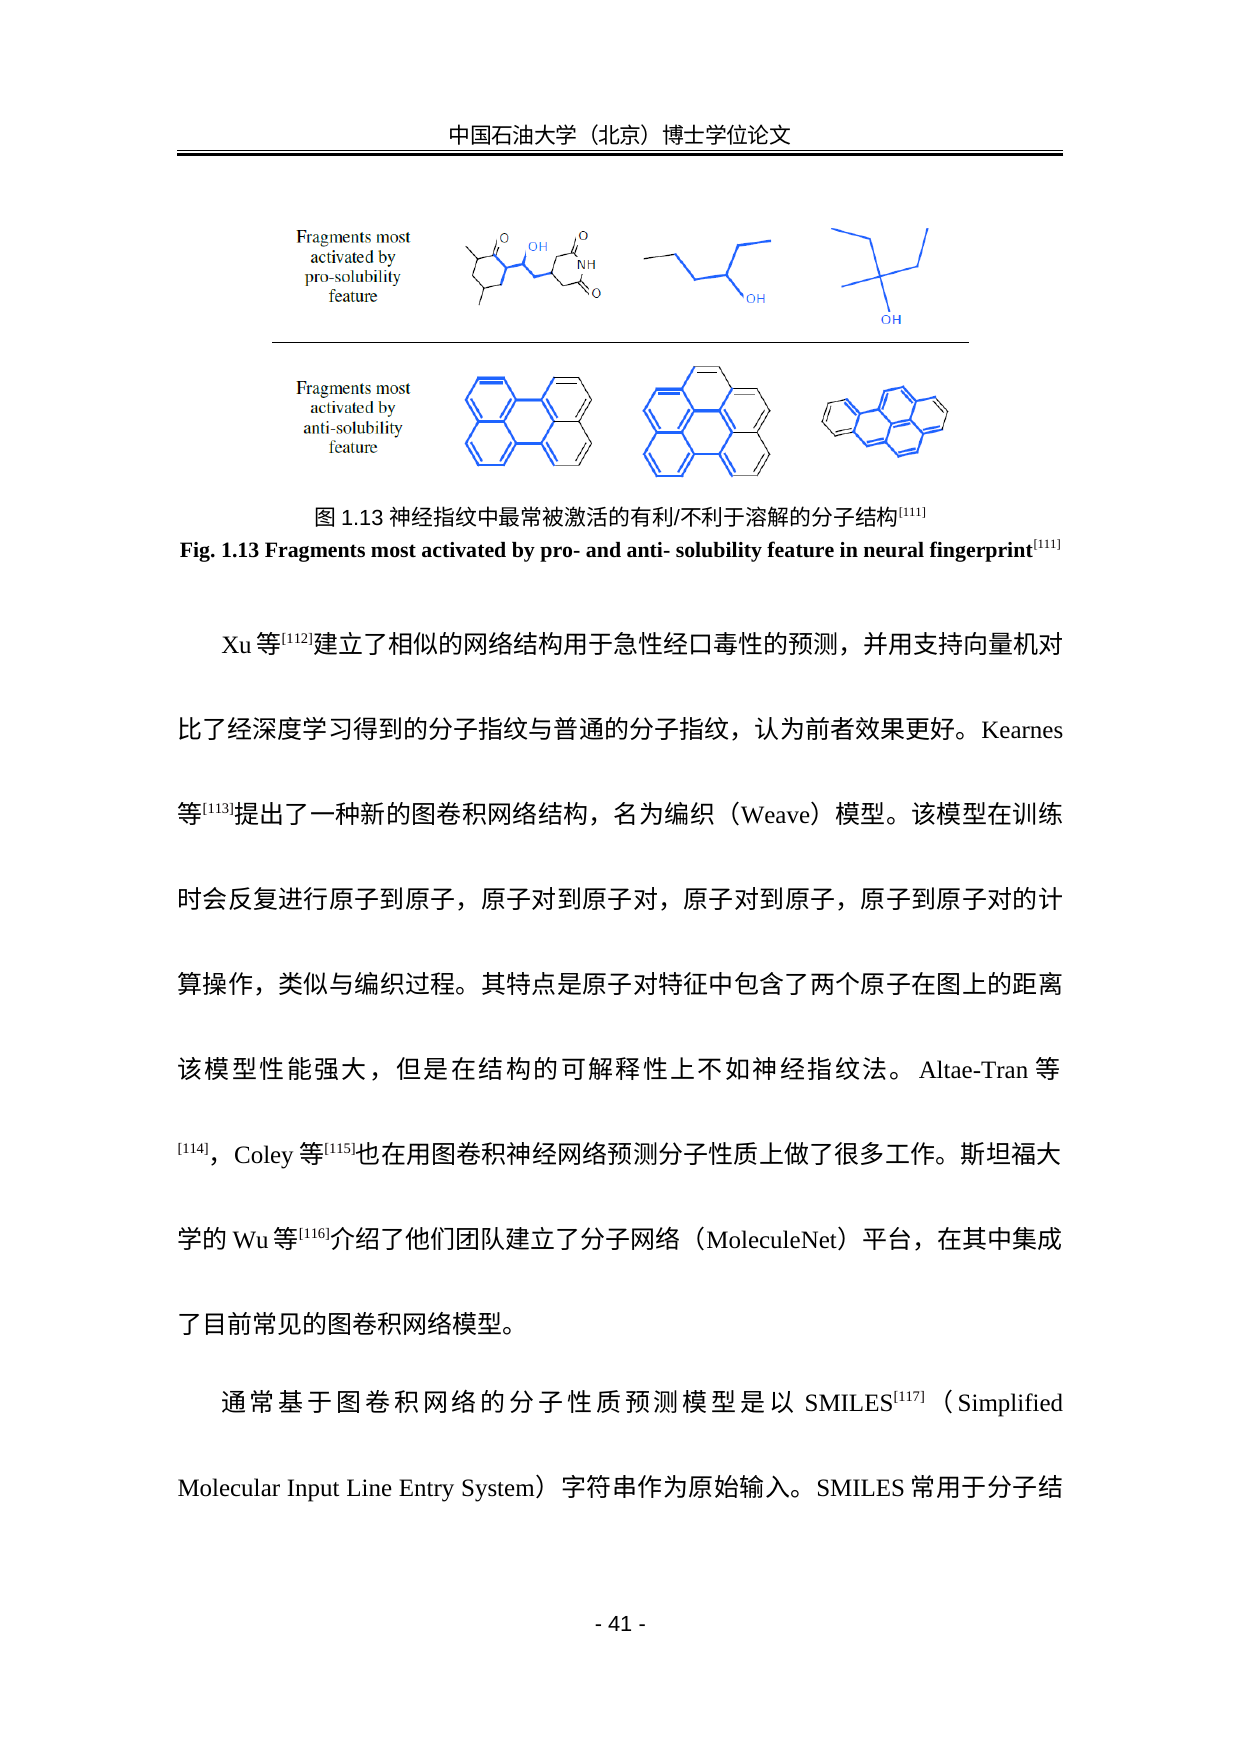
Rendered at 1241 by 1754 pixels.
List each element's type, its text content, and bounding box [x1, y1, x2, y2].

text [177, 1366, 1063, 1519]
text Fig. 1.13 Fragments most activated by pro- and anti- solubility feature in neural fingerprint[111] [177, 533, 1063, 567]
text Xu等[112]建立了相似的网络结构用于急性经口毒性的预测，并用支持向量机对比了经深度学习得到的分子指纹与普通的分子指纹，认为前者效果更好。Kearnes等[113]提出了一种新的图卷积网络结构，名为编织（Weave）模型。该模型在训练时会反复进行原子到原子，原子对到原子对，原子对到原子，原子到原子对的计算操作，类似与编织过程。其特点是原子对特征中包含了两个原子在图上的距离。该模型性能强大，但是在结构的可解释性上不如神经指纹法。Altae-Tran等[114]，Coley等[115]也在用图卷积神经网络预测分子性质上做了很多工作。斯坦福大学的Wu等[116]介绍了他们团队建立了分子网络（MoleculeNet）平台，在其中集成了目前常见的图卷积网络模型。 [177, 608, 1063, 1357]
picture [265, 219, 975, 483]
text 图1.13 神经指纹中最常被激活的有利/不利于溶解的分子结构[111] [177, 499, 1063, 533]
